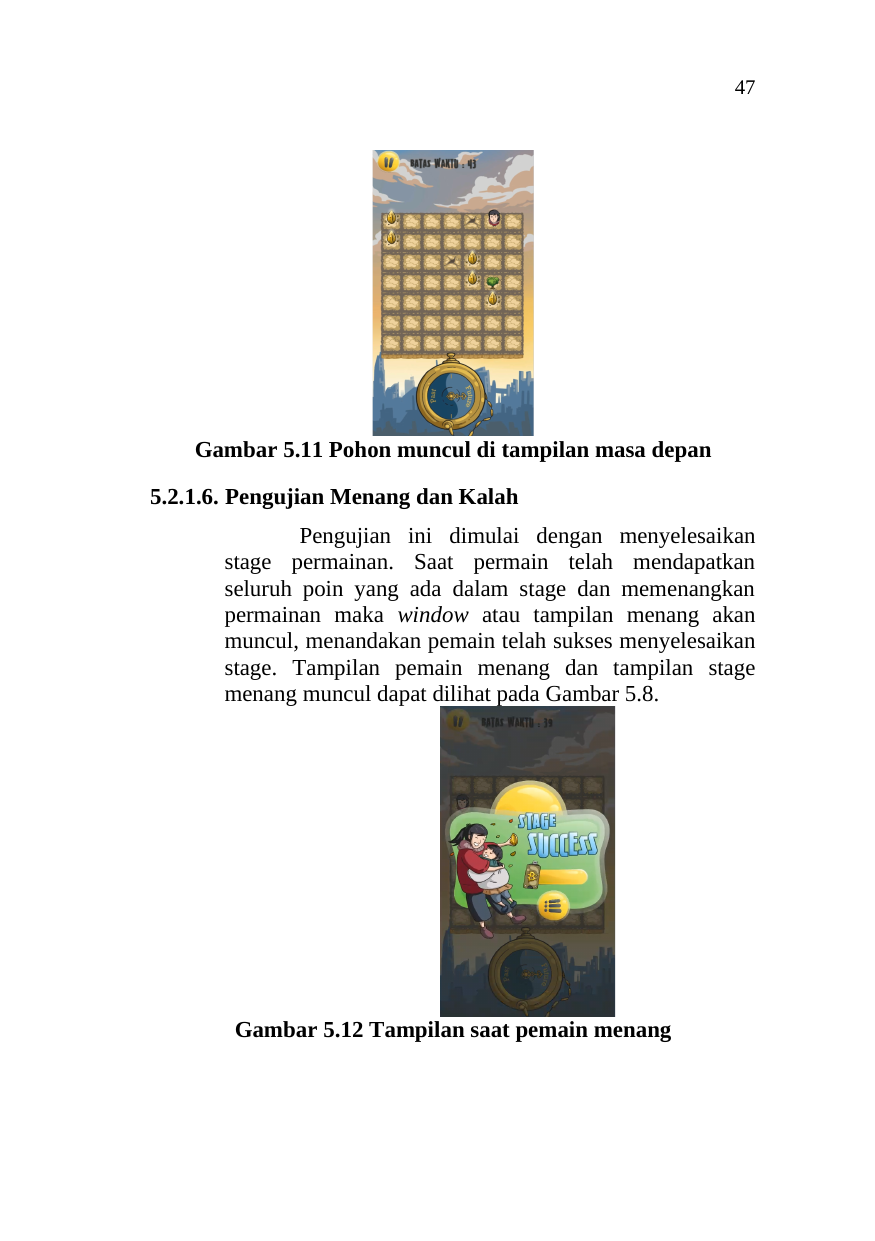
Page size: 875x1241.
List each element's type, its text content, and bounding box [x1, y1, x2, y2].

text Gambar . Tampilan saat pemain menang [150, 1016, 756, 1043]
text Gambar . Pohon muncul di tampilan masa depan [150, 436, 756, 462]
picture [440, 706, 616, 1017]
text Pengujian ini dimulai dengan menyelesaikan stage permainan. Saat permain telah mendapatkan seluruh poin yang ada dalam stage dan memenangkan permainan maka window atau tampilan menang akan muncul, menandakan pemain telah sukses menyelesaikan stage. Tampilan pemain menang dan tampilan stage menang muncul dapat dilihat pada Gambar 5.8. [224, 522, 756, 706]
picture [372, 150, 534, 436]
subtitle Pengujian Menang dan Kalah [150, 483, 756, 509]
